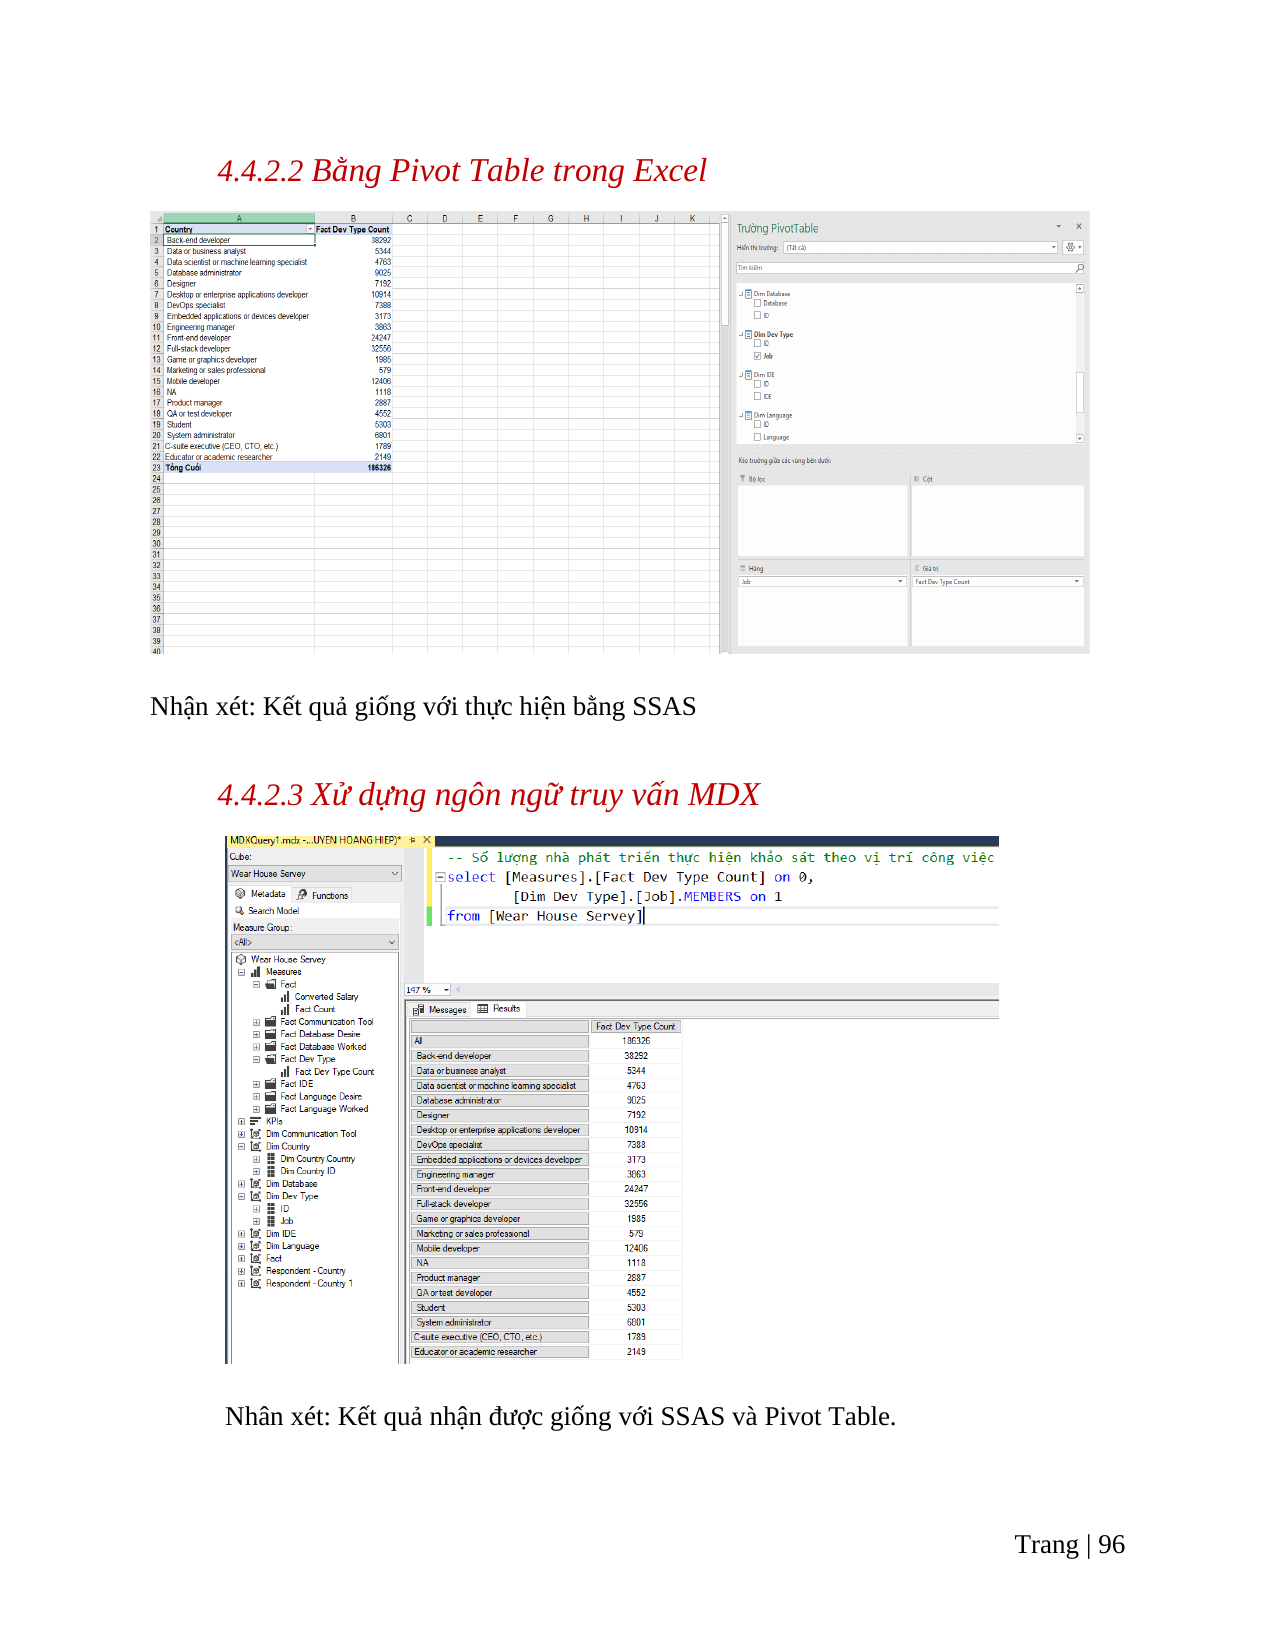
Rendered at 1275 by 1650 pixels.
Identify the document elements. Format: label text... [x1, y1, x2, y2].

text Nhận xét: Kết quả giống với thực hiện bằng SSAS [150, 690, 1125, 722]
text Xử dựng ngôn ngữ truy vấn MDX [217, 774, 1125, 813]
text Bằng Pivot Table trong Excel [217, 150, 1125, 188]
picture [225, 836, 999, 1364]
picture [150, 211, 1090, 654]
text Nhân xét: Kết quả nhận được giống với SSAS và Pivot Table. [150, 1399, 1125, 1431]
